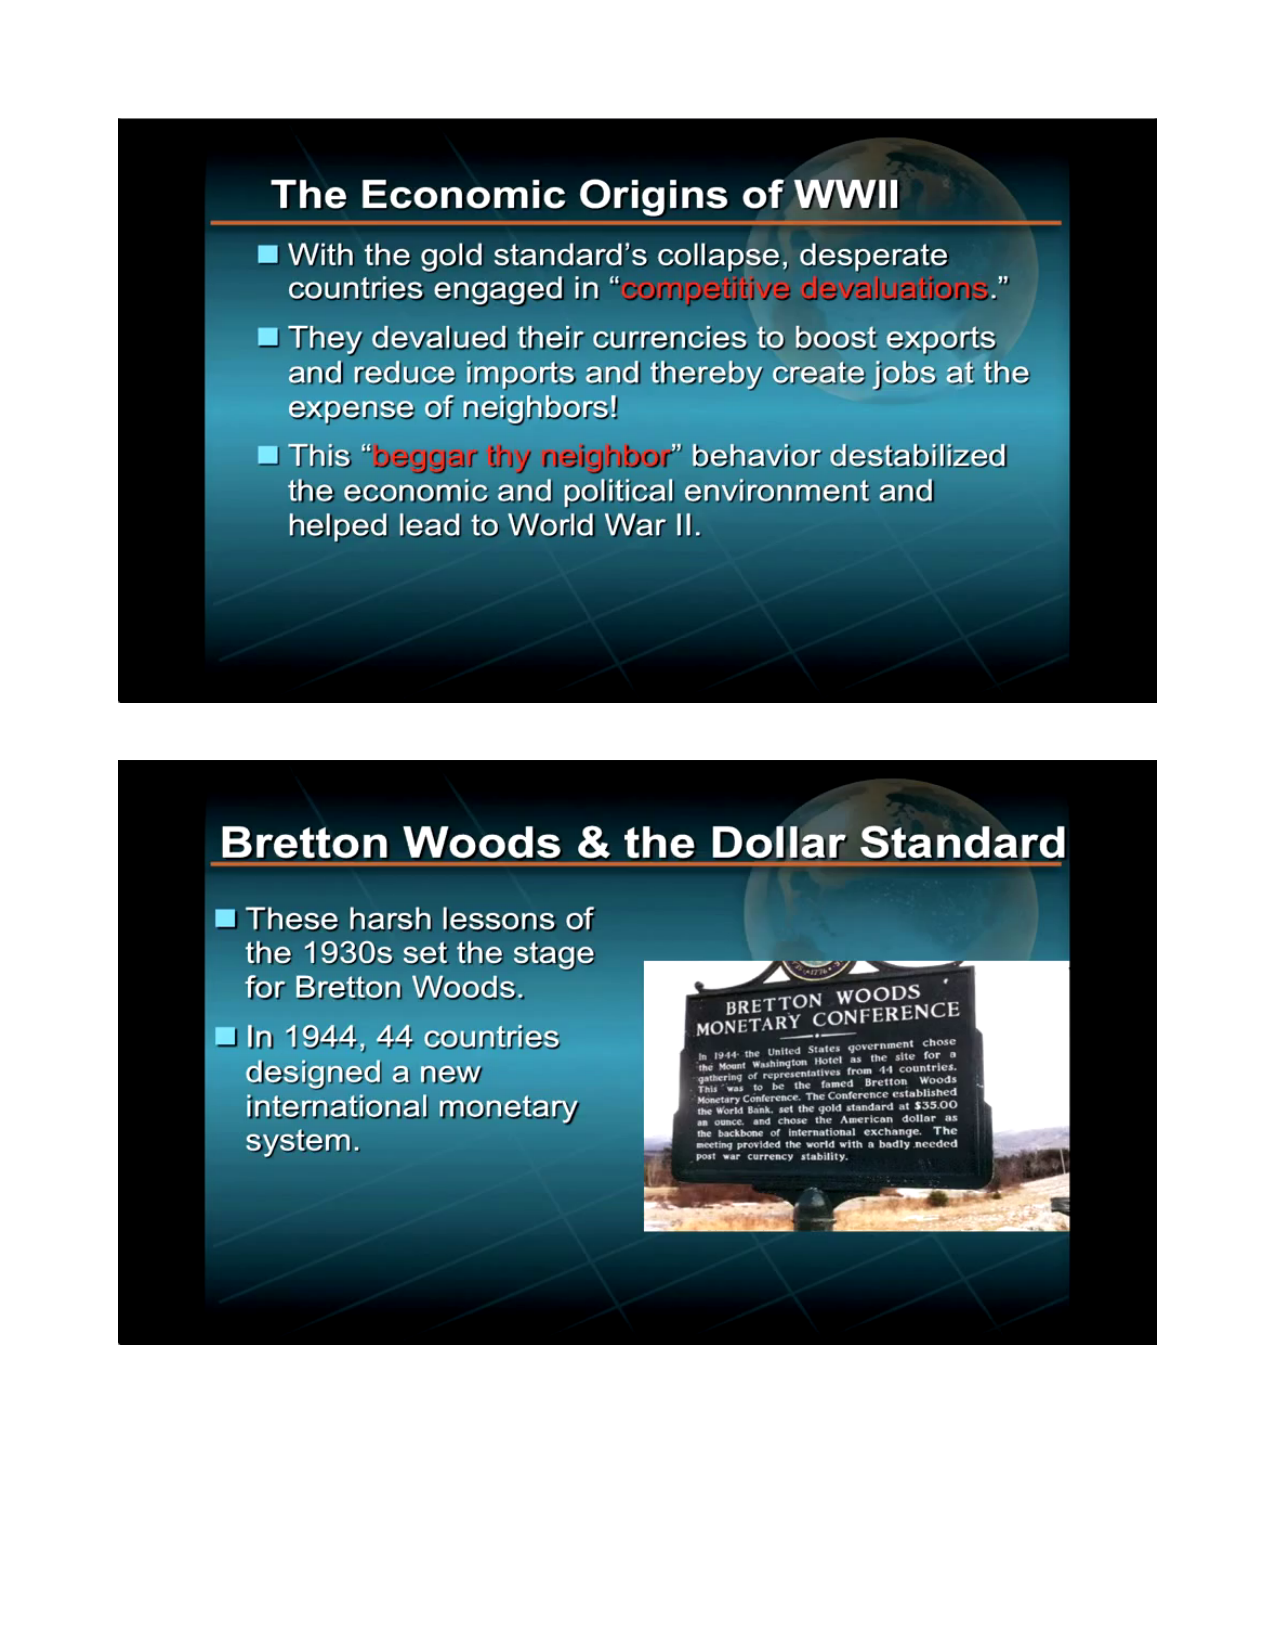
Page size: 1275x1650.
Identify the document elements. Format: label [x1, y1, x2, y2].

picture [118, 118, 1157, 703]
picture [118, 760, 1157, 1345]
